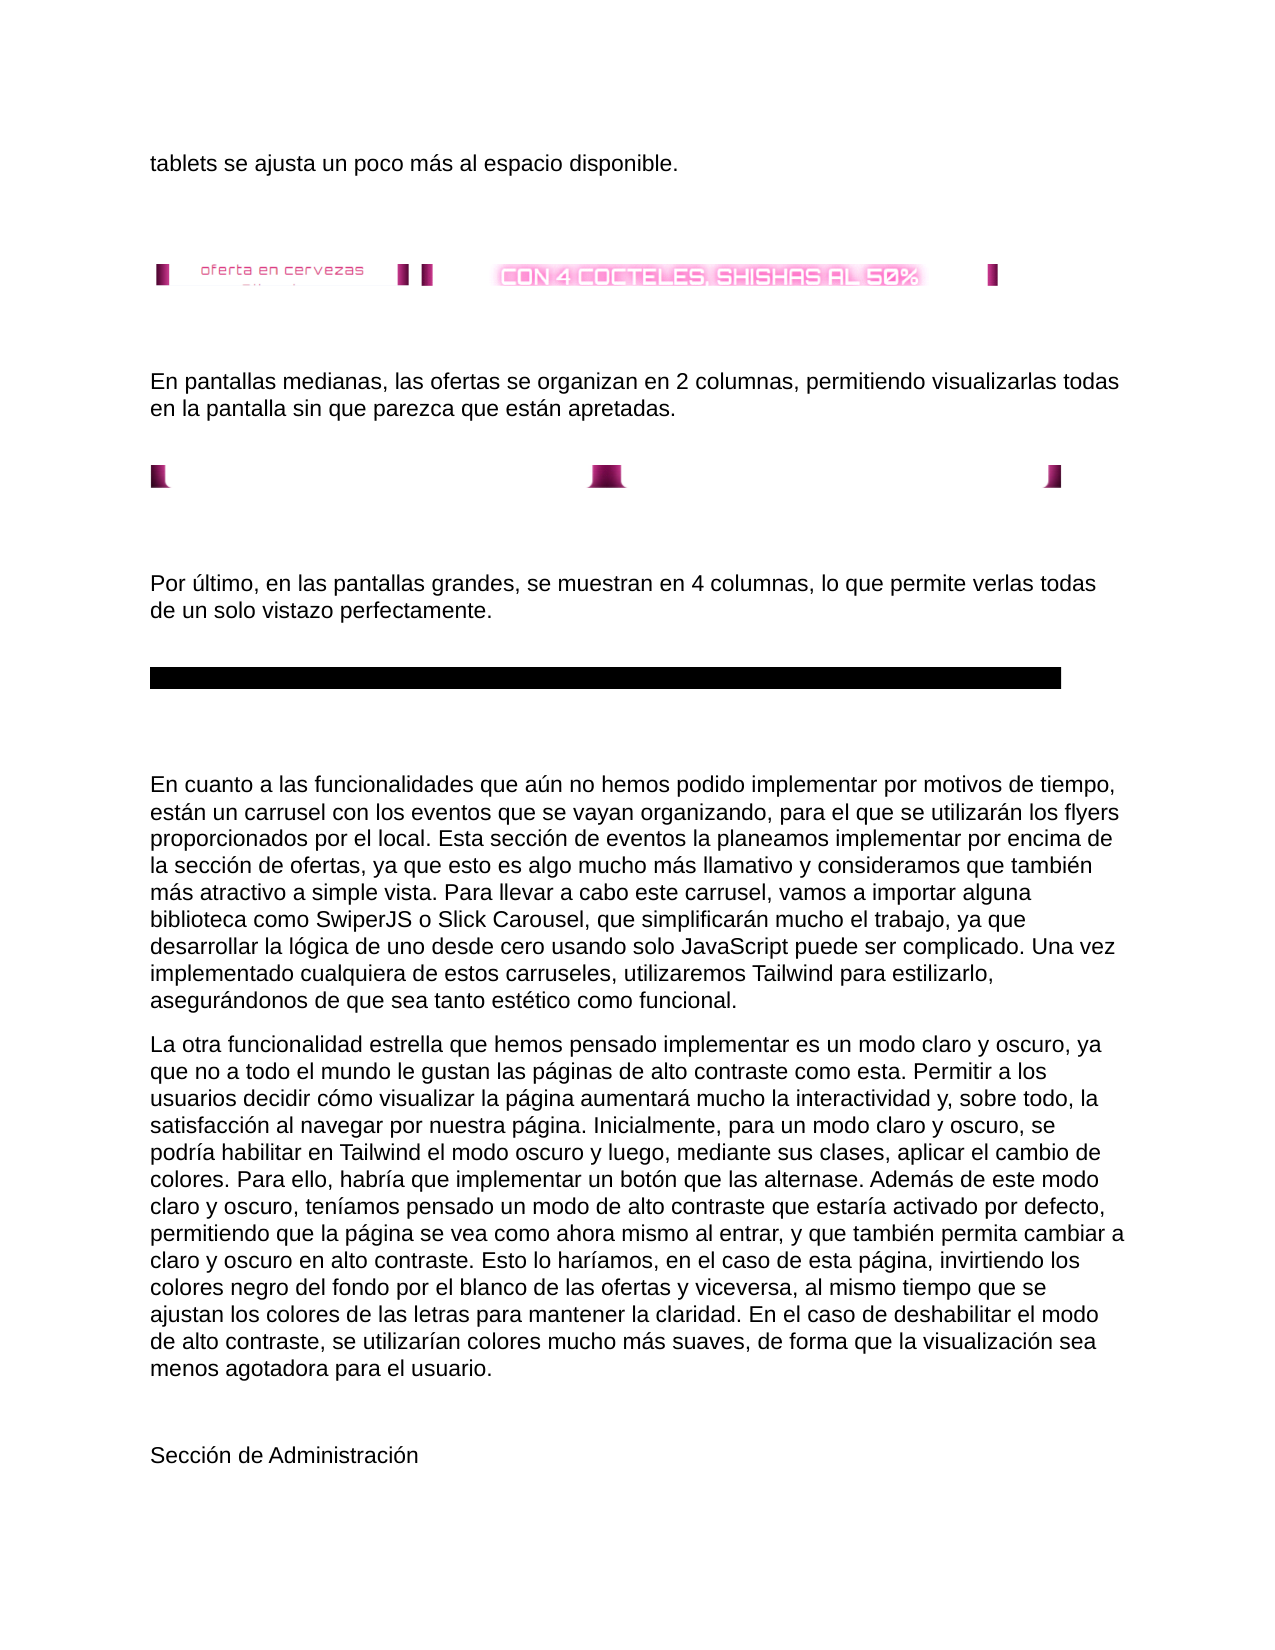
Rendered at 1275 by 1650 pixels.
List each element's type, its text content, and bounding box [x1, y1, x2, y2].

text Sección de Administración [150, 1442, 1125, 1469]
text En cuanto a las funcionalidades que aún no hemos podido implementar por motivos de tiempo, están un carrusel con los eventos que se vayan organizando, para el que se utilizarán los flyers proporcionados por el local. Esta sección de eventos la planeamos implementar por encima de la sección de ofertas, ya que esto es algo mucho más llamativo y consideramos que también más atractivo a simple vista. Para llevar a cabo este carrusel, vamos a importar alguna biblioteca como SwiperJS o Slick Carousel, que simplificarán mucho el trabajo, ya que desarrollar la lógica de uno desde cero usando solo JavaScript puede ser complicado. Una vez implementado cualquiera de estos carruseles, utilizaremos Tailwind para estilizarlo, asegurándonos de que sea tanto estético como funcional. [150, 771, 1125, 1014]
text Por último, en las pantallas grandes, se muestran en 4 columnas, lo que permite verlas todas de un solo vistazo perfectamente. [150, 570, 1125, 624]
text La otra funcionalidad estrella que hemos pensado implementar es un modo claro y oscuro, ya que no a todo el mundo le gustan las páginas de alto contraste como esta. Permitir a los usuarios decidir cómo visualizar la página aumentará mucho la interactividad y, sobre todo, la satisfacción al navegar por nuestra página. Inicialmente, para un modo claro y oscuro, se podría habilitar en Tailwind el modo oscuro y luego, mediante sus clases, aplicar el cambio de colores. Para ello, habría que implementar un botón que las alternase. Además de este modo claro y oscuro, teníamos pensado un modo de alto contraste que estaría activado por defecto, permitiendo que la página se vea como ahora mismo al entrar, y que también permita cambiar a claro y oscuro en alto contraste. Esto lo haríamos, en el caso de esta página, invirtiendo los colores negro del fondo por el blanco de las ofertas y viceversa, al mismo tiempo que se ajustan los colores de las letras para mantener la claridad. En el caso de deshabilitar el modo de alto contraste, se utilizarían colores mucho más suaves, de forma que la visualización sea menos agotadora para el usuario. [150, 1031, 1125, 1382]
text En pantallas medianas, las ofertas se organizan en 2 columnas, permitiendo visualizarlas todas en la pantalla sin que parezca que están apretadas. [150, 368, 1125, 422]
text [150, 150, 1125, 177]
